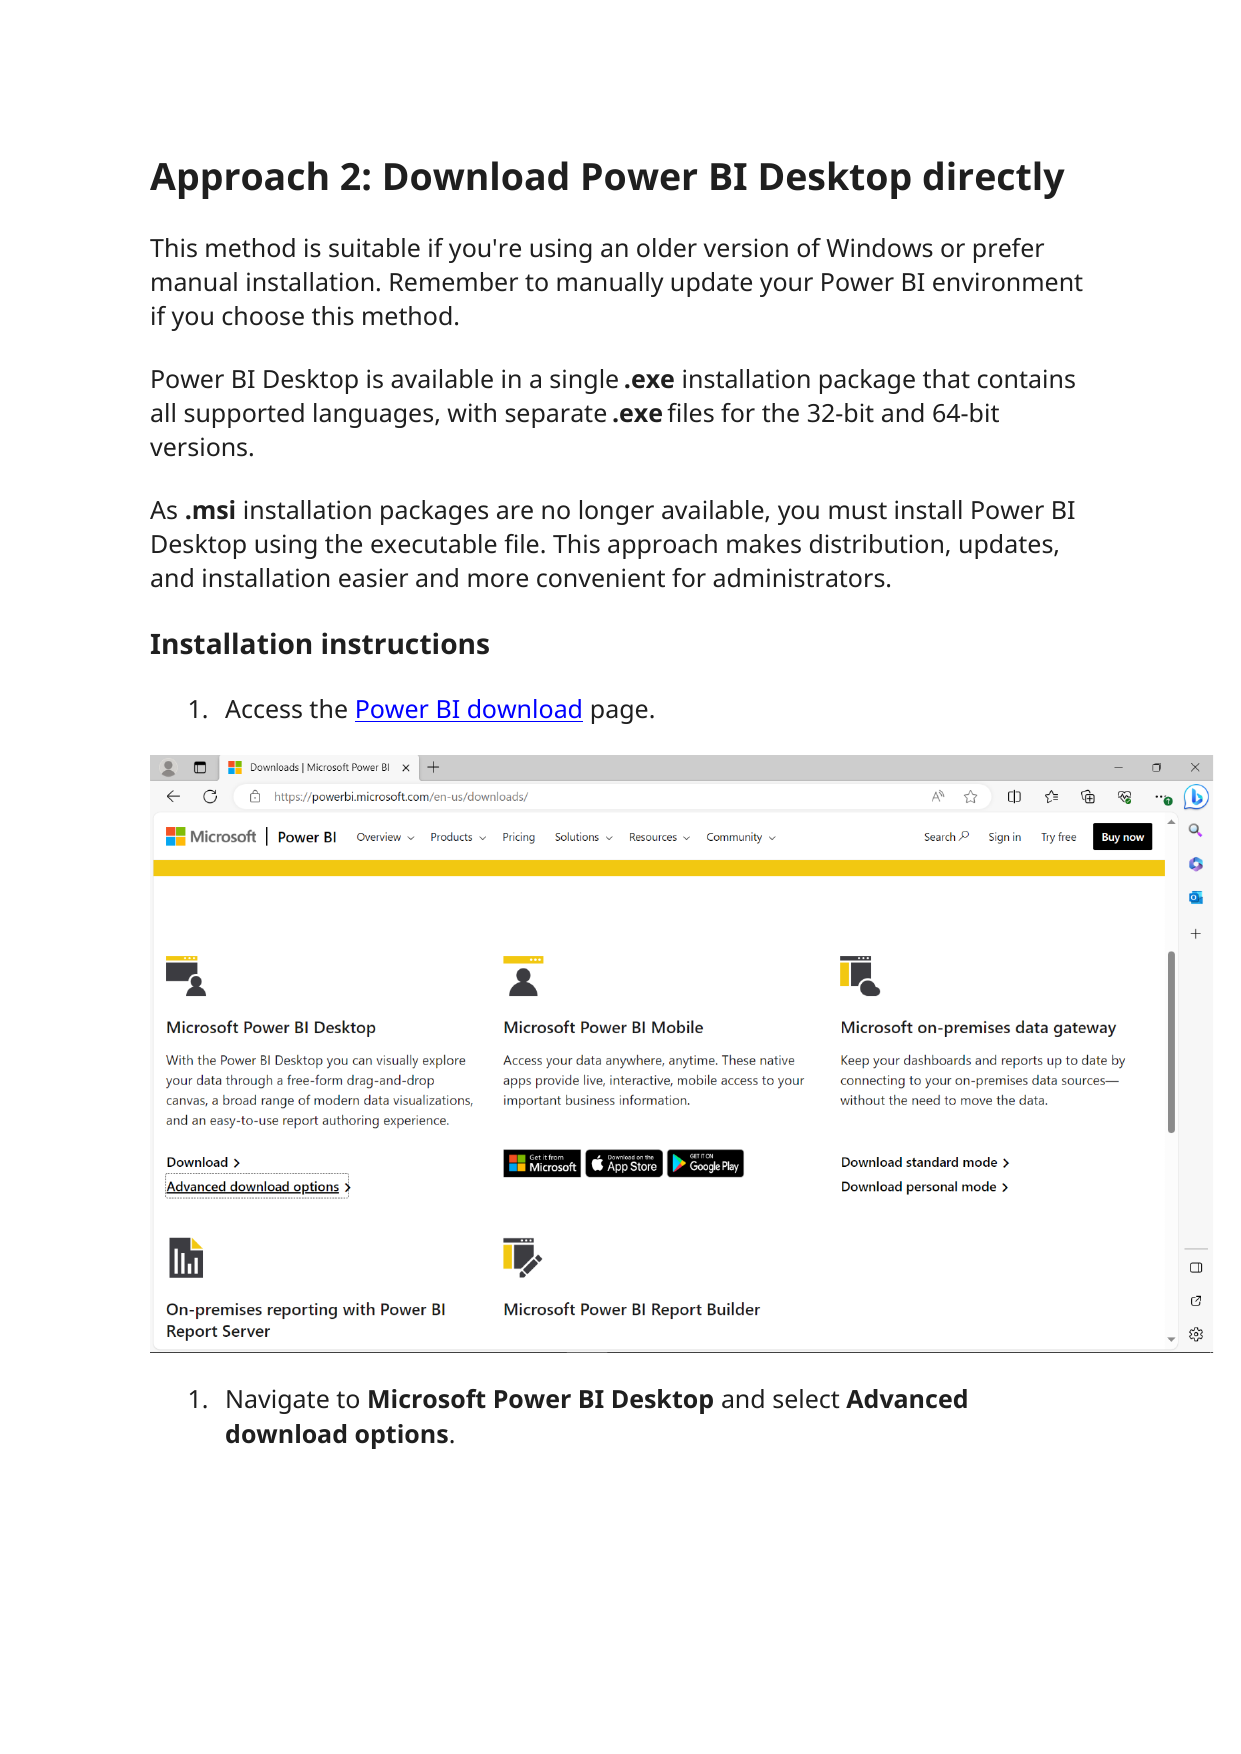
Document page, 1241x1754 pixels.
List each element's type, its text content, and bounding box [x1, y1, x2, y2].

list Navigate to Microsoft Power BI Desktop and select Advanced download options. [187, 1382, 1090, 1450]
text As .msi installation packages are no longer available, you must install Power BI Desktop using the executable file. This approach makes distribution, updates, and installation easier and more convenient for administrators. [150, 493, 1090, 595]
text This method is suitable if you're using an older version of Windows or prefer manual installation. Remember to manually update your Power BI environment if you choose this method. [150, 230, 1090, 332]
list Access the Power BI download page. [187, 692, 1090, 726]
text Installation instructions [150, 624, 1090, 663]
picture [150, 755, 1214, 1353]
text Approach 2: Download Power BI Desktop directly [150, 150, 1090, 201]
text Power BI Desktop is available in a single .exe installation package that contains all supported languages, with separate .exe files for the 32-bit and 64-bit versions. [150, 362, 1090, 464]
